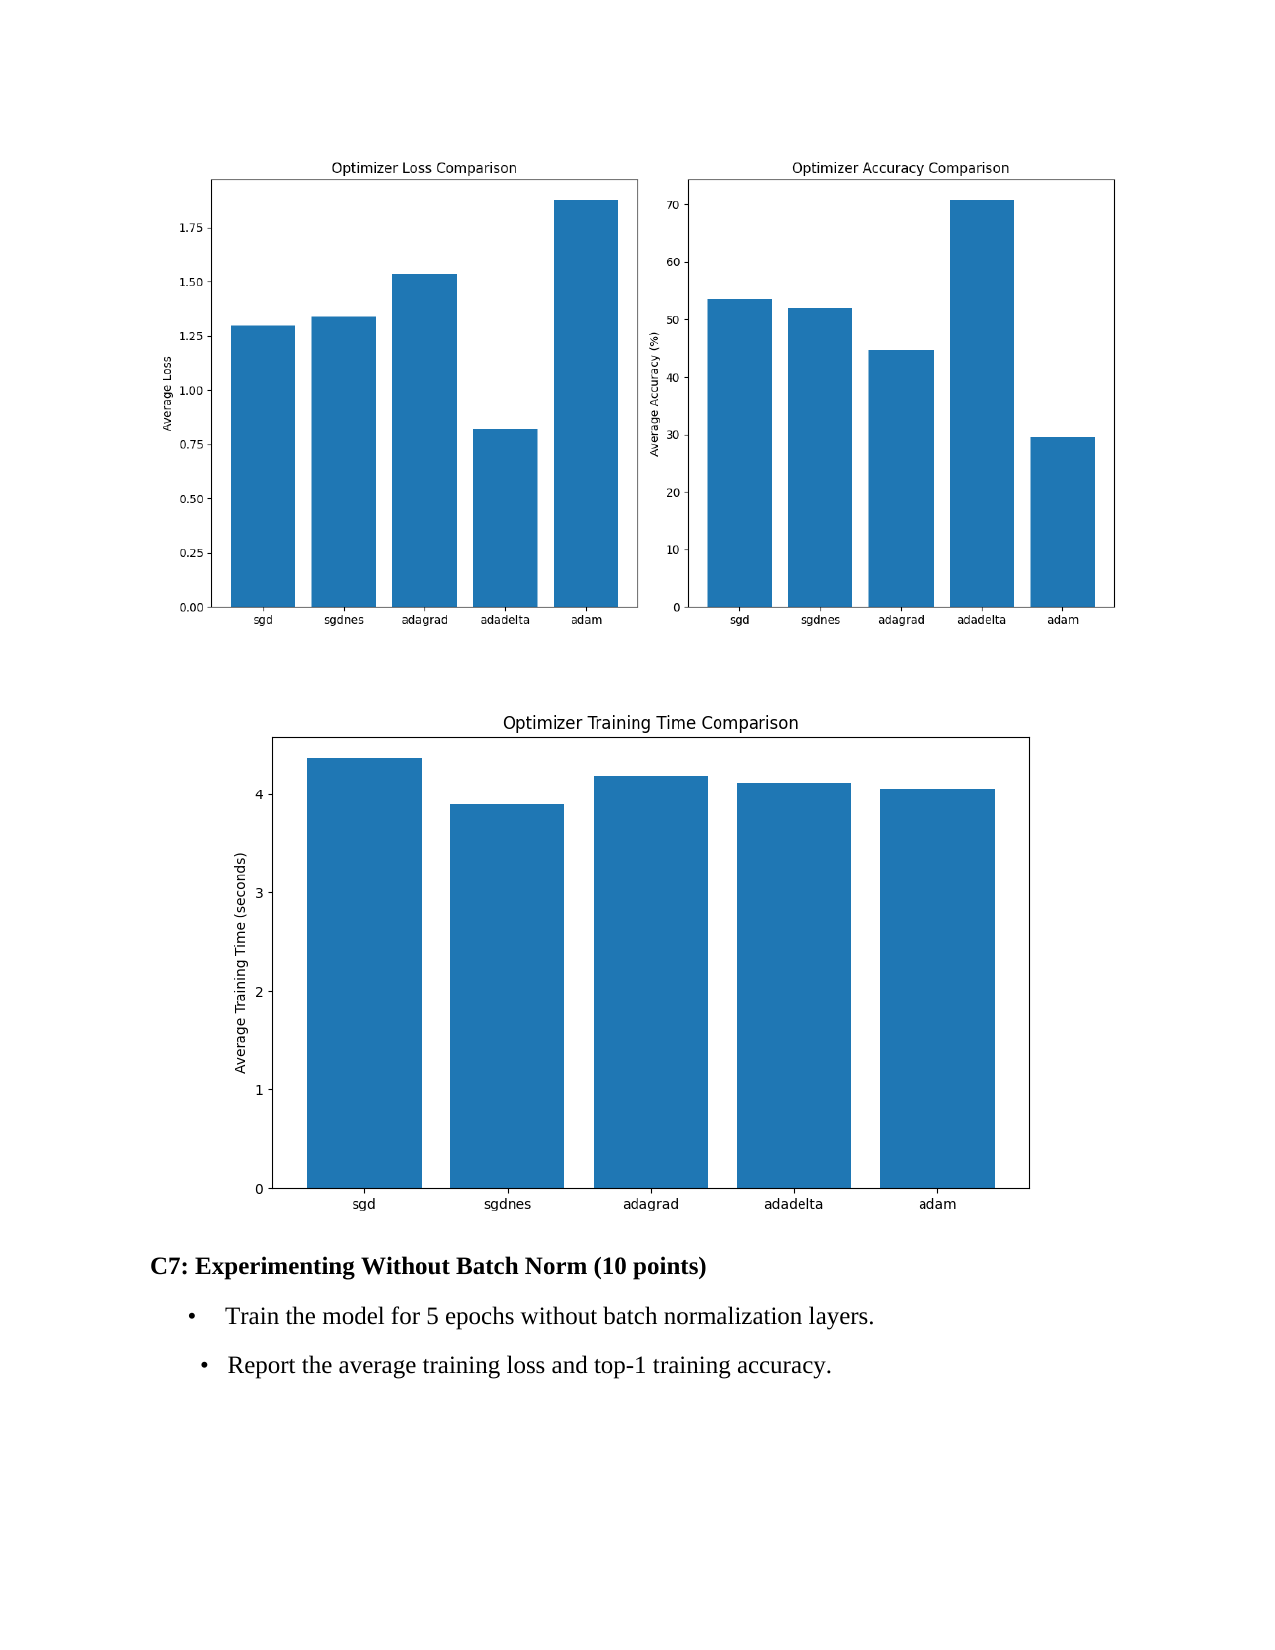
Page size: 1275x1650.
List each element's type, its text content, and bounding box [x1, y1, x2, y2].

text • Report the average training loss and top-1 training accuracy. [150, 1351, 1125, 1379]
picture [150, 150, 1125, 638]
picture [150, 666, 1125, 1252]
list Train the model for 5 epochs without batch normalization layers. [187, 1301, 1125, 1330]
text C7: Experimenting Without Batch Norm (10 points) [150, 1252, 1125, 1280]
